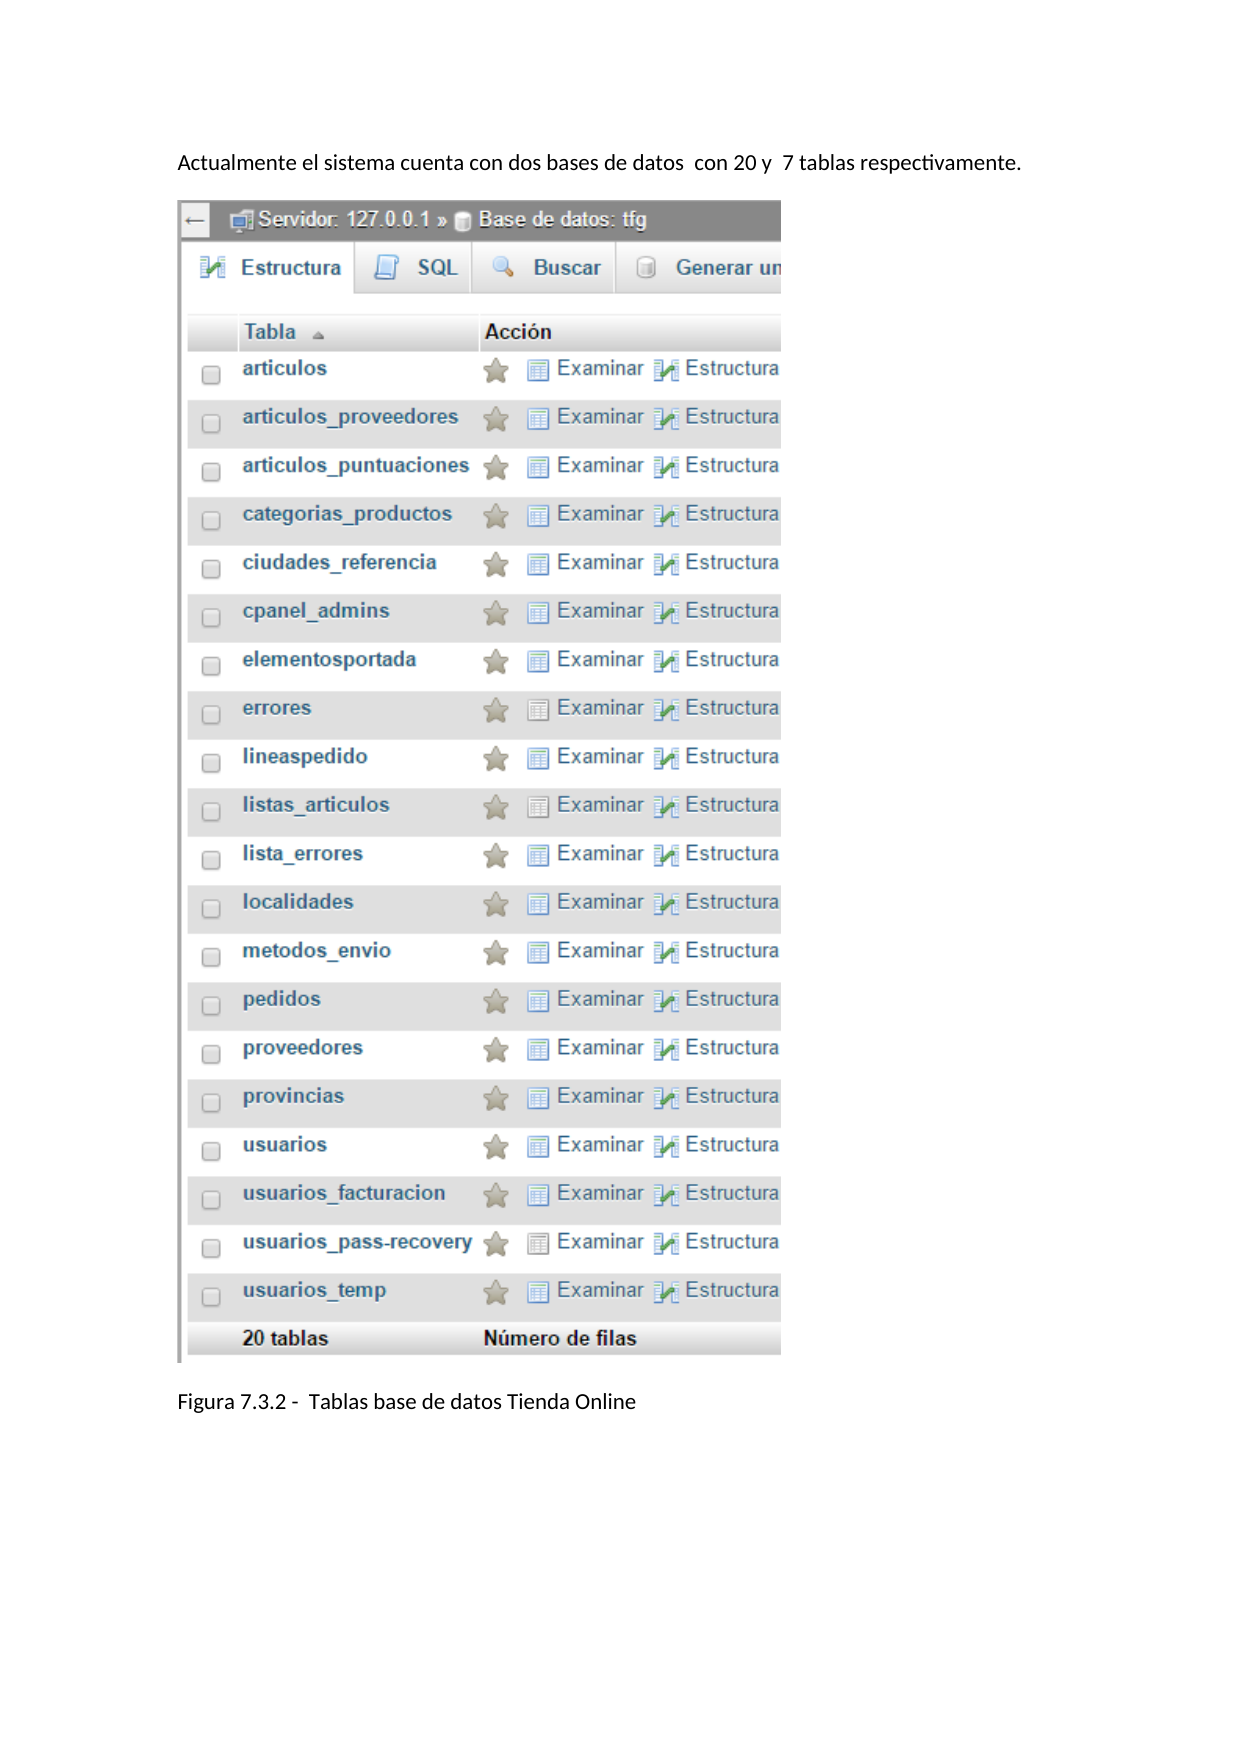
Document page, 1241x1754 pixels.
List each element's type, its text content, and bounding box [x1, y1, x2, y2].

text Actualmente el sistema cuenta con dos bases de datos con 20 y 7 tablas respectivamente. [177, 148, 1063, 176]
picture [177, 200, 781, 1363]
text Figura 7.3.2 - Tablas base de datos Tienda Online [177, 1387, 1063, 1415]
